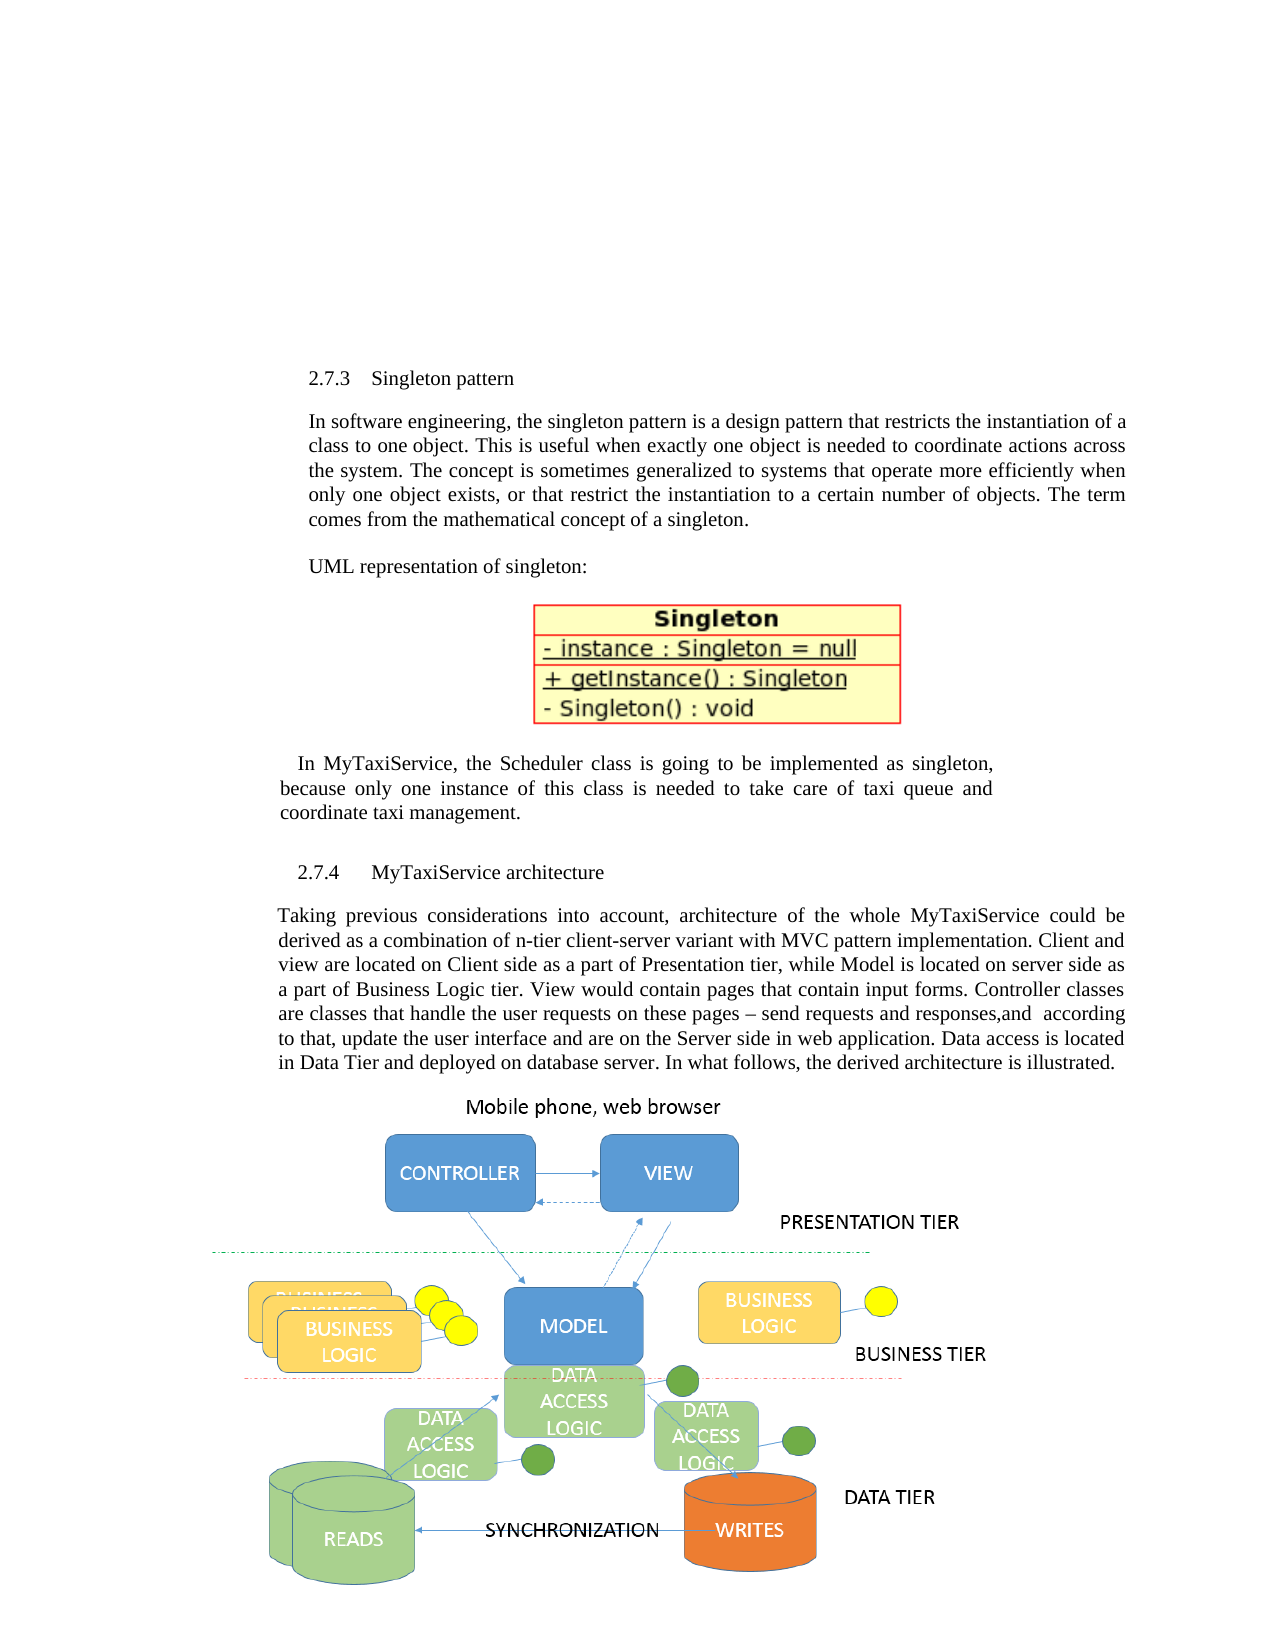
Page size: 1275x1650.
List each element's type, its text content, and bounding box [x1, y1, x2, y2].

picture [200, 1080, 1128, 1649]
text In software engineering, the singleton pattern is a design pattern that restricts the instantiation of a class to one object. This is useful when exactly one object is needed to coordinate actions across the system. The concept is sometimes generalized to systems that operate more efficiently when only one object exists, or that restrict the instantiation to a certain number of objects. The term comes from the mathematical concept of a singleton. [308, 409, 1127, 531]
picture [529, 600, 906, 729]
text 2.7.3 Singleton pattern [289, 366, 1127, 390]
text In MyTaxiService, the Scheduler class is going to be implemented as singleton, because only one instance of this class is needed to take care of taxi queue and coordinate taxi management. [279, 751, 995, 824]
text UML representation of singleton: [308, 554, 1127, 578]
text Taking previous considerations into account, architecture of the whole MyTaxiService could be derived as a combination of n-tier client-server variant with MVC pattern implementation. Client and view are located on Client side as a part of Presentation tier, while Model is located on server side as a part of Business Logic tier. View would contain pages that contain input forms. Controller classes are classes that handle the user requests on these pages – send requests and responses,and according to that, update the user interface and are on the Server side in web application. Data access is located in Data Tier and deployed on database server. In what follows, the derived architecture is illustrated. [277, 903, 1127, 1074]
text 2.7.4 MyTaxiService architecture [278, 860, 1127, 884]
